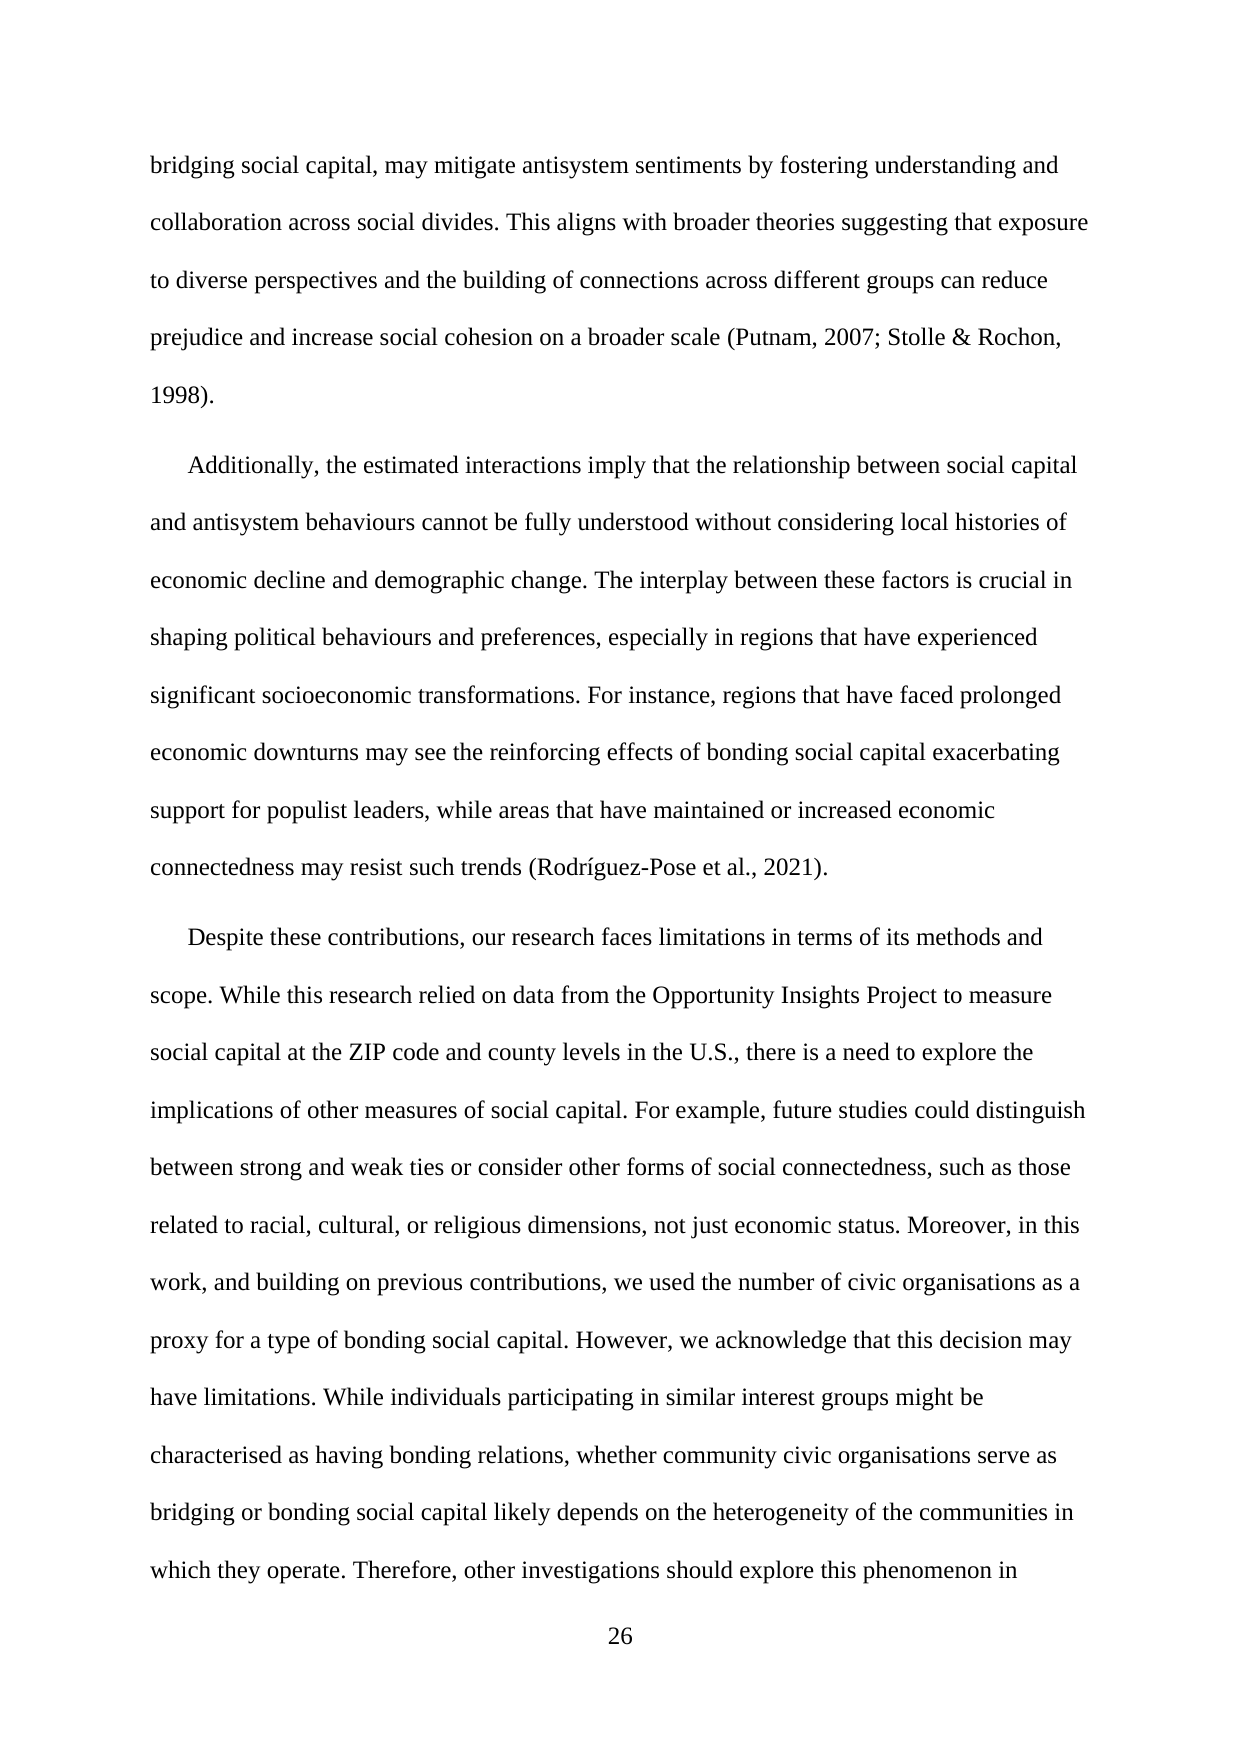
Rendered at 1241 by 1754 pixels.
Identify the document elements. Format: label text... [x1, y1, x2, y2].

text Additionally, the estimated interactions imply that the relationship between social capital and antisystem behaviours cannot be fully understood without considering local histories of economic decline and demographic change. The interplay between these factors is crucial in shaping political behaviours and preferences, especially in regions that have experienced significant socioeconomic transformations. For instance, regions that have faced prolonged economic downturns may see the reinforcing effects of bonding social capital exacerbating support for populist leaders, while areas that have maintained or increased economic connectedness may resist such trends (Rodríguez-Pose et al., 2021). [150, 450, 1090, 881]
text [150, 922, 1090, 1584]
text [150, 150, 1090, 409]
